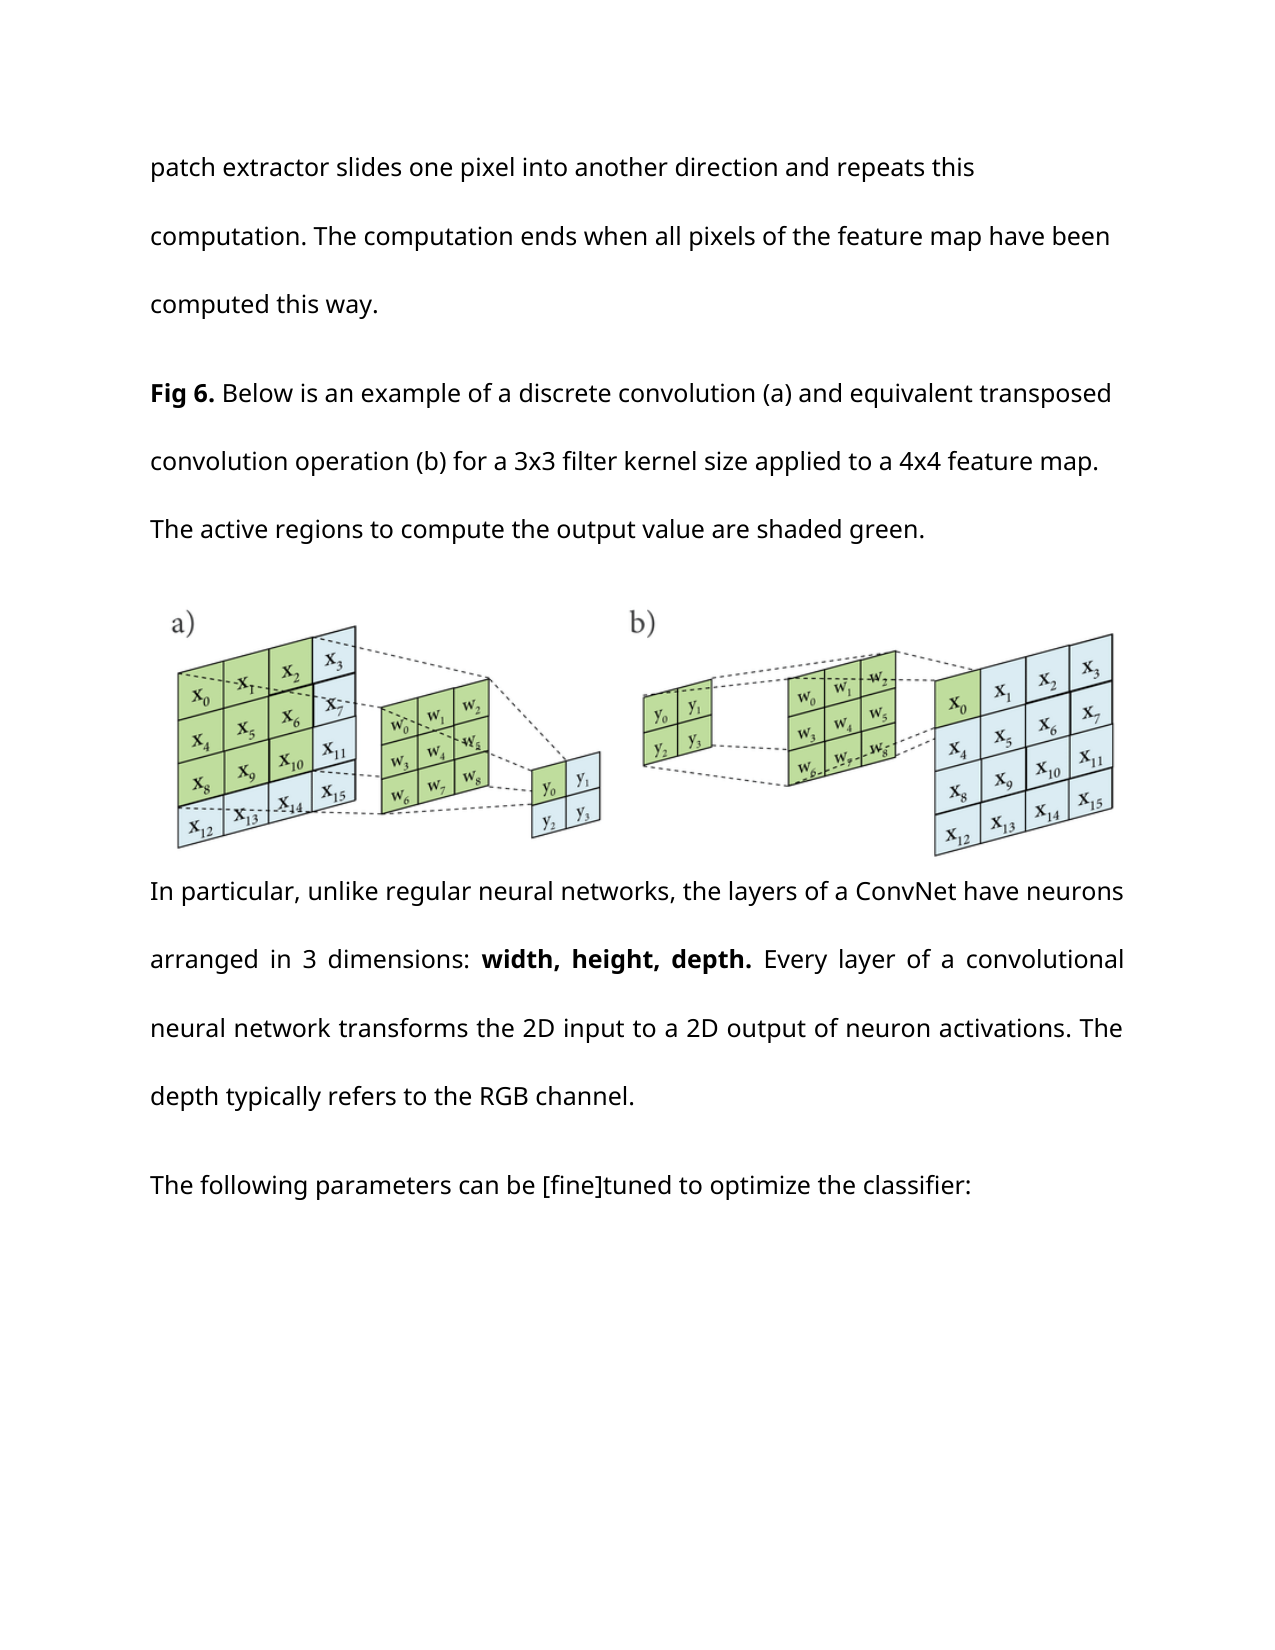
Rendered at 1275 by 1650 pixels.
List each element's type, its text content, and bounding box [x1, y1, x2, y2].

text Fig 6. Below is an example of a discrete convolution (a) and equivalent transposed convolution operation (b) for a 3x3 filter kernel size applied to a 4x4 feature map. The active regions to compute the output value are shaded green. [150, 375, 1125, 546]
text The following parameters can be [fine]tuned to optimize the classifier: [150, 1167, 1125, 1201]
text In particular, unlike regular neural networks, the layers of a ConvNet have neurons arranged in 3 dimensions: width, height, depth. Every layer of a convolutional neural network transforms the 2D input to a 2D output of neuron activations. The depth typically refers to the RGB channel. [150, 874, 1125, 1112]
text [150, 150, 1125, 320]
picture [150, 600, 1125, 874]
